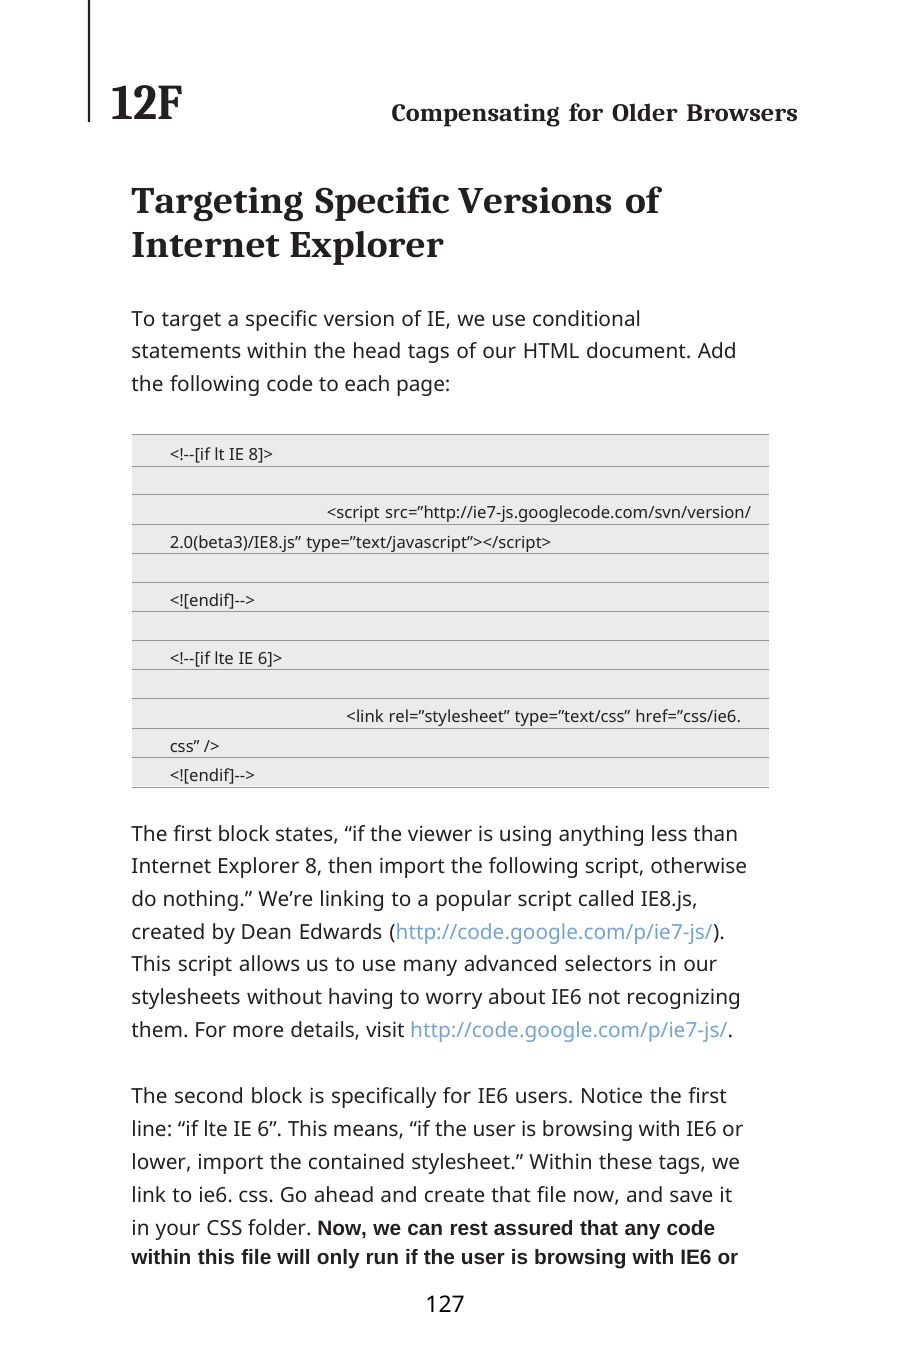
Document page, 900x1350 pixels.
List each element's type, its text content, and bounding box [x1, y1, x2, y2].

table_cell 2.0(beta3)/IE8.js” type=”text/javascript”></script> [132, 525, 769, 553]
table_cell [132, 554, 769, 582]
table_cell <link rel=”stylesheet” type=”text/css” href=”css/ie6. [132, 699, 769, 727]
table_cell css” /> [132, 729, 769, 757]
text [131, 1081, 755, 1269]
table_cell [132, 467, 769, 494]
table_cell <!--[if lte IE 6]> [132, 641, 769, 669]
text To target a specific version of IE, we use conditional statements within the head tags of our HTML document. Add the following code to each page: [131, 304, 755, 397]
table_cell <script src=”http://ie7-js.googlecode.com/svn/version/ [132, 495, 769, 524]
table_cell <![endif]--> [132, 583, 769, 611]
text The first block states, “if the viewer is using anything less than Internet Explorer 8, then import the following script, otherwise do nothing.” We’re linking to a popular script called IE8.js, created by Dean Edwards (http://code.google.com/p/ie7-js/). This script allows us to use many advanced selectors in our stylesheets without having to worry about IE6 not recognizing them. For more details, visit http://code.google.com/p/ie7-js/. [131, 819, 766, 1043]
table_cell [132, 612, 769, 640]
table_cell [132, 670, 769, 698]
table_cell <![endif]--> [132, 758, 769, 786]
subtitle Targeting Specific Versions of Internet Explorer [131, 180, 768, 267]
table_header <!--[if lt IE 8]> [132, 435, 769, 466]
